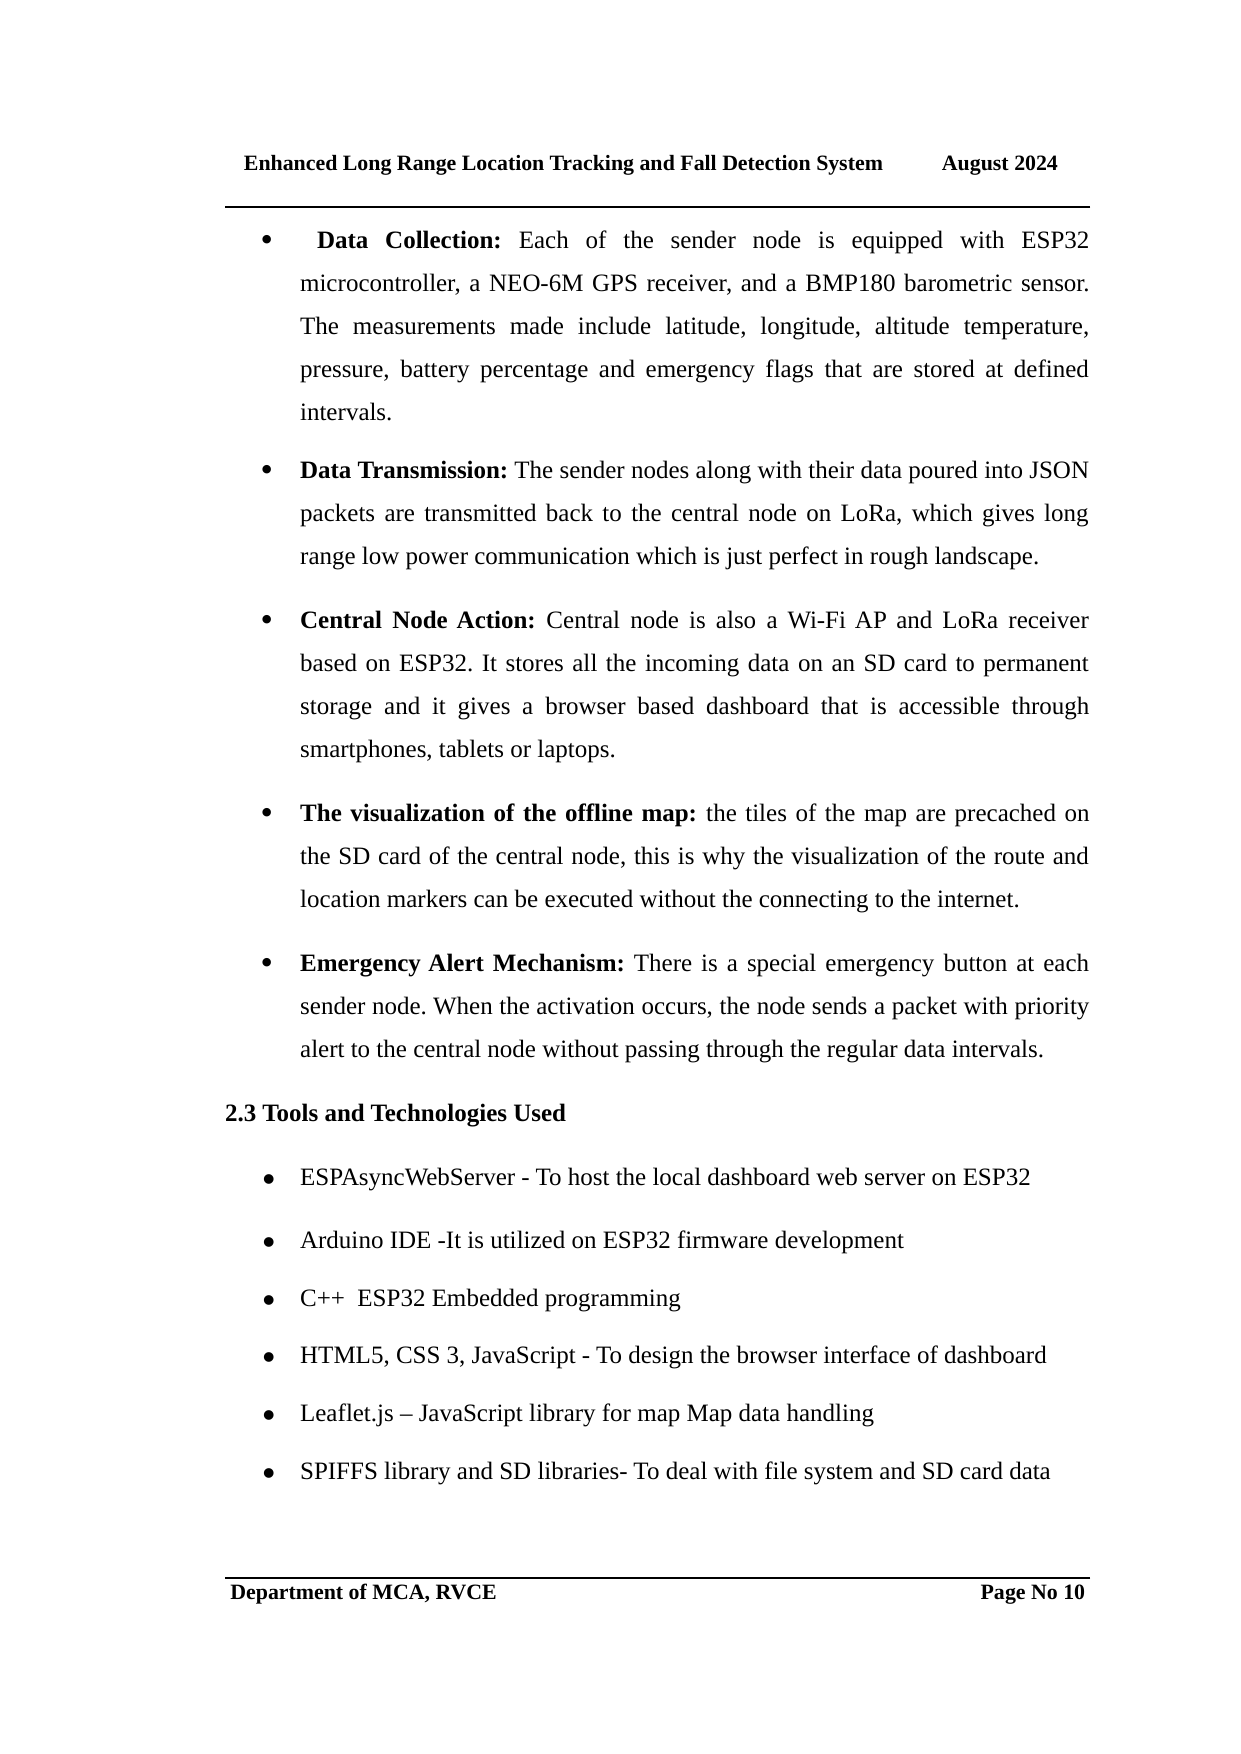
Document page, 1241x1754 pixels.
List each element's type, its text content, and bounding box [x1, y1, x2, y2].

list Data Collection: Each of the sender node is equipped with ESP32 microcontroller, a NEO-6M GPS receiver, and a BMP180 barometric sensor. The measurements made include latitude, longitude, altitude temperature, pressure, battery percentage and emergency flags that are stored at defined intervals. [262, 225, 1090, 426]
list Arduino IDE -It is utilized on ESP32 firmware development [262, 1225, 1090, 1254]
list SPIFFS library and SD libraries- To deal with file system and SD card data [262, 1456, 1090, 1485]
list The visualization of the offline map: the tiles of the map are precached on the SD card of the central node, this is why the visualization of the route and location markers can be executed without the connecting to the internet. [262, 798, 1090, 913]
list 2.3 Tools and Technologies Used [225, 1098, 1090, 1127]
list Leaflet.js – JavaScript library for map Map data handling [262, 1398, 1090, 1427]
list Emergency Alert Mechanism: There is a special emergency button at each sender node. When the activation occurs, the node sends a packet with priority alert to the central node without passing through the regular data intervals. [262, 948, 1090, 1063]
list C++ ESP32 Embedded programming [262, 1283, 1090, 1312]
list Data Transmission: The sender nodes along with their data poured into JSON packets are transmitted back to the central node on LoRa, which gives long range low power communication which is just perfect in rough landscape. [262, 455, 1090, 570]
list HTML5, CSS 3, JavaScript - To design the browser interface of dashboard [262, 1341, 1090, 1369]
list ESPAsyncWebServer - To host the local dashboard web server on ESP32 [262, 1162, 1090, 1190]
list Central Node Action: Central node is also a Wi-Fi AP and LoRa receiver based on ESP32. It stores all the incoming data on an SD card to permanent storage and it gives a browser based dashboard that is accessible through smartphones, tablets or laptops. [262, 605, 1090, 763]
